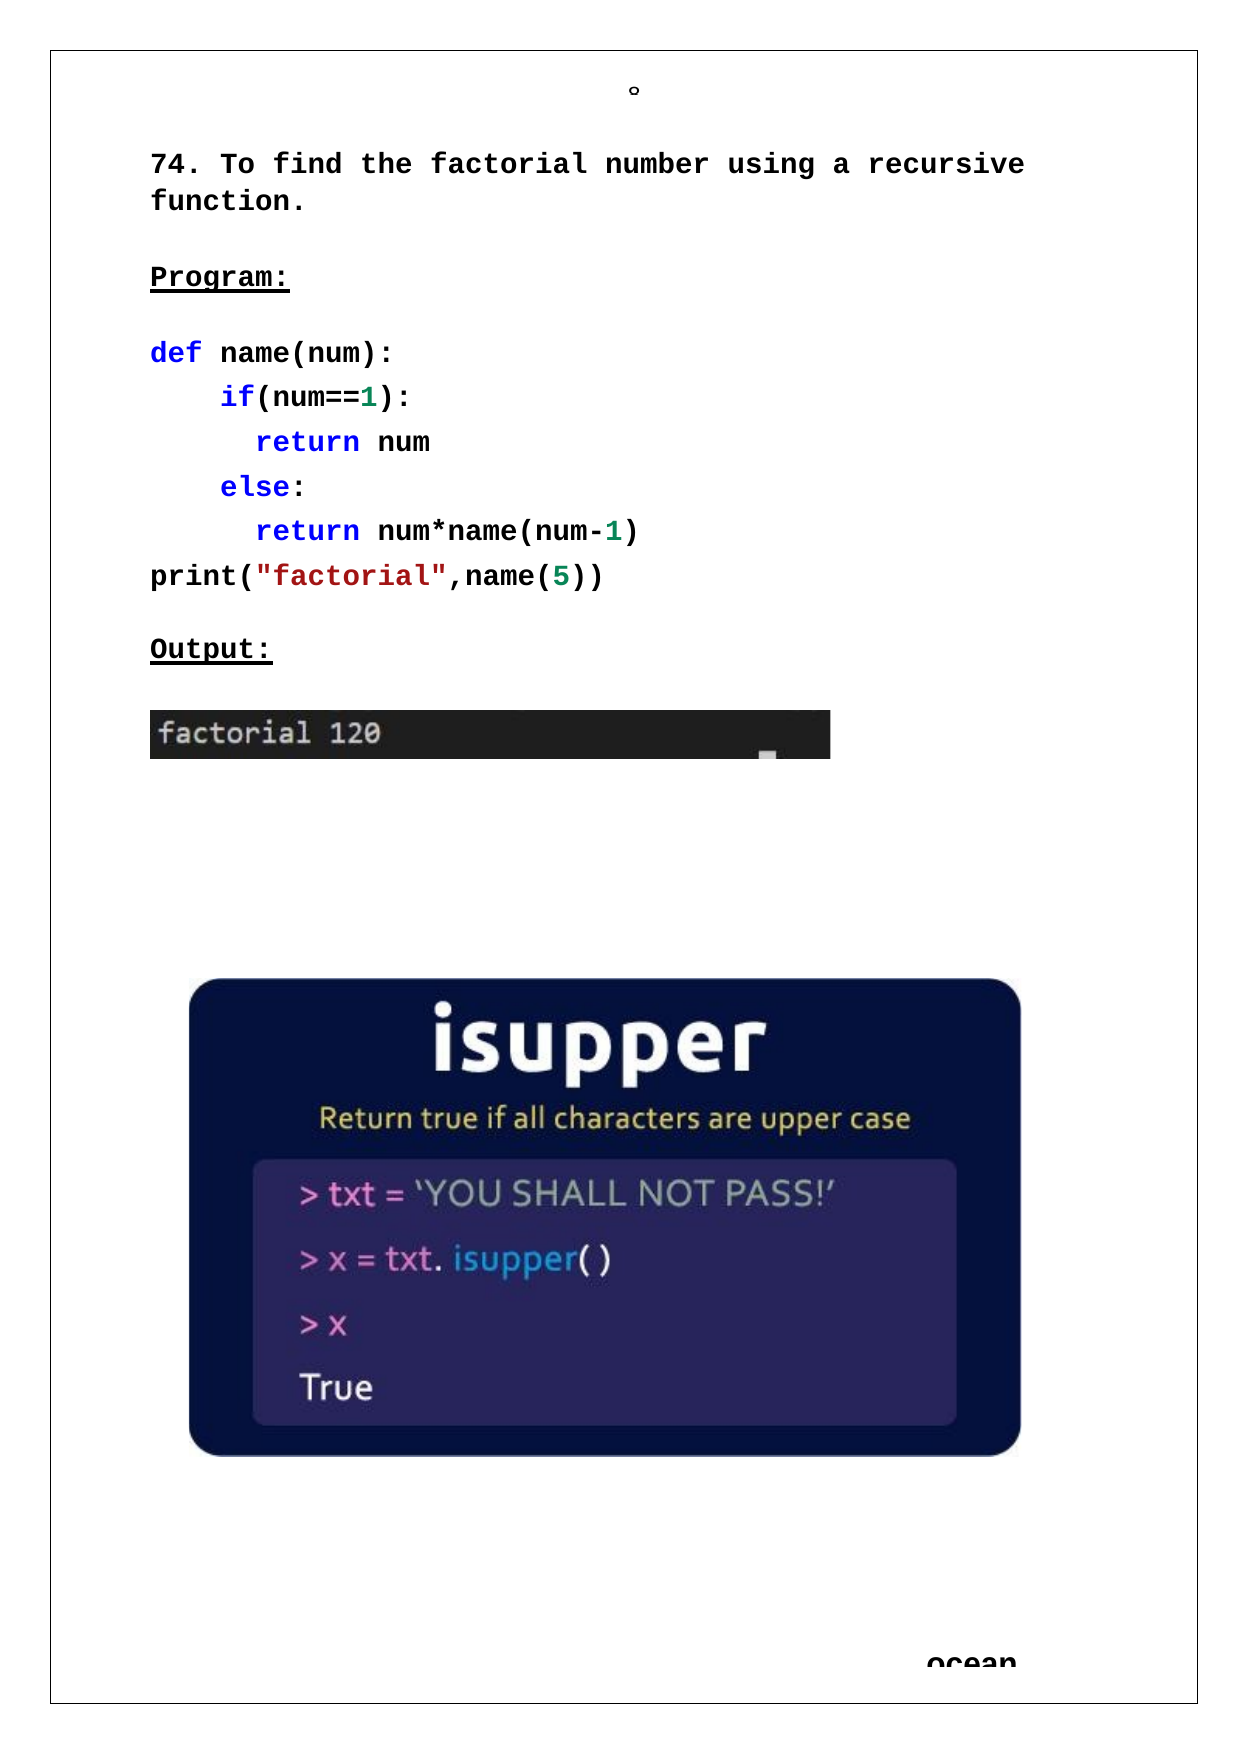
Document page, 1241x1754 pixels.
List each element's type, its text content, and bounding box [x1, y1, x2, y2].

list To find the factorial number using a recursive function. [150, 149, 1025, 219]
text return num*name(num-1) print("factorial",name(5)) [150, 517, 642, 594]
picture [150, 710, 831, 759]
text return num else: [220, 427, 432, 505]
text Program: [150, 262, 1197, 295]
text Output: [150, 634, 1197, 667]
text def name(num): if(num==1): [150, 338, 414, 416]
picture [188, 978, 1022, 1457]
